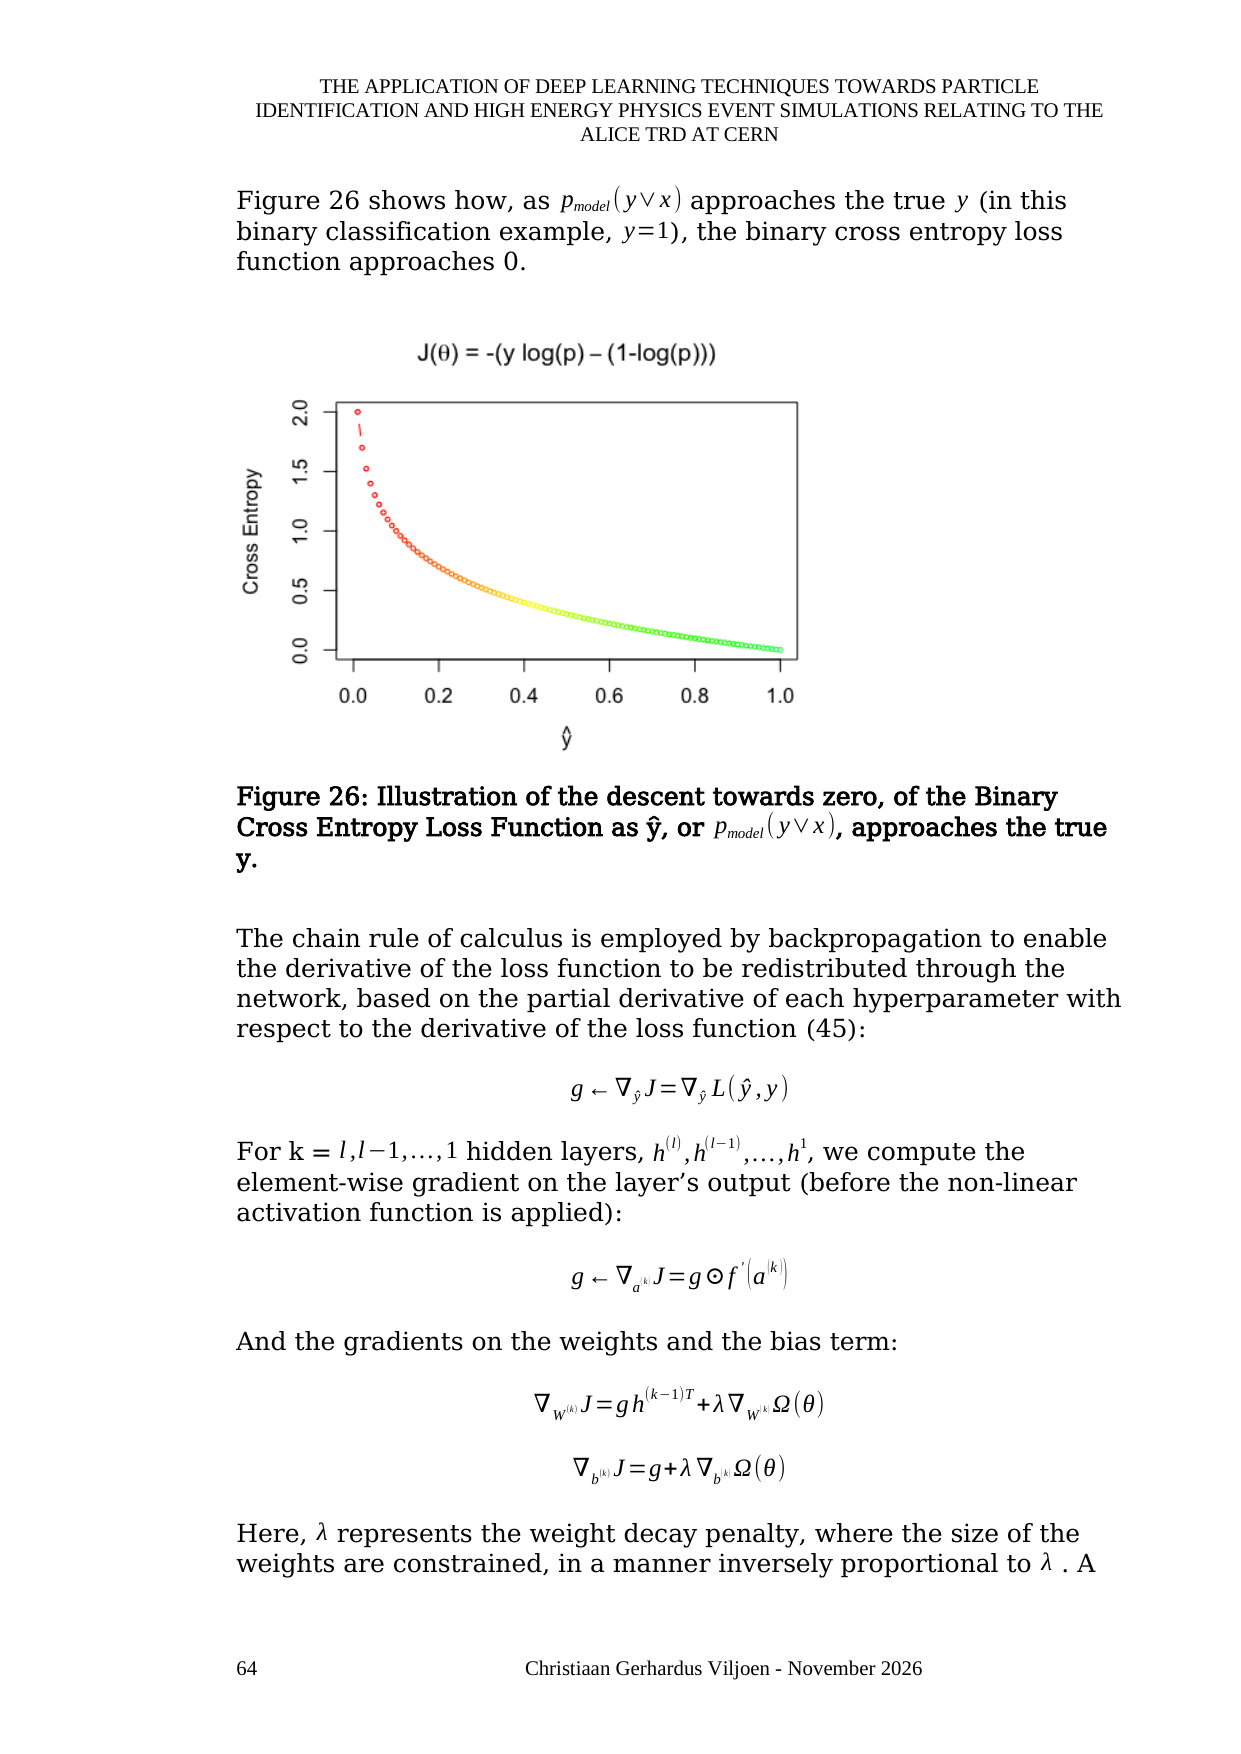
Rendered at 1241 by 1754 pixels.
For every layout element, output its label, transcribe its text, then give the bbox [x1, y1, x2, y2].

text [236, 1517, 1122, 1577]
text Figure 26: Illustration of the descent towards zero, of the Binary Cross Entropy Loss Function as ŷ, or , approaches the true y. [236, 780, 1122, 872]
text Figure 27 shows how, as approaches the true (in this binary classification example, ), the binary cross entropy loss function approaches 0. [236, 183, 1122, 276]
text For k = hidden layers, , we compute the element-wise gradient on the layer’s output (before the non-linear activation function is applied): [236, 1135, 1122, 1226]
text The chain rule of calculus is employed by backpropagation to enable the derivative of the loss function to be redistributed through the network, based on the partial derivative of each hyperparameter with respect to the derivative of the loss function: [236, 923, 1122, 1043]
picture [236, 305, 849, 781]
text And the gradients on the weights and the bias term: [236, 1326, 1122, 1356]
